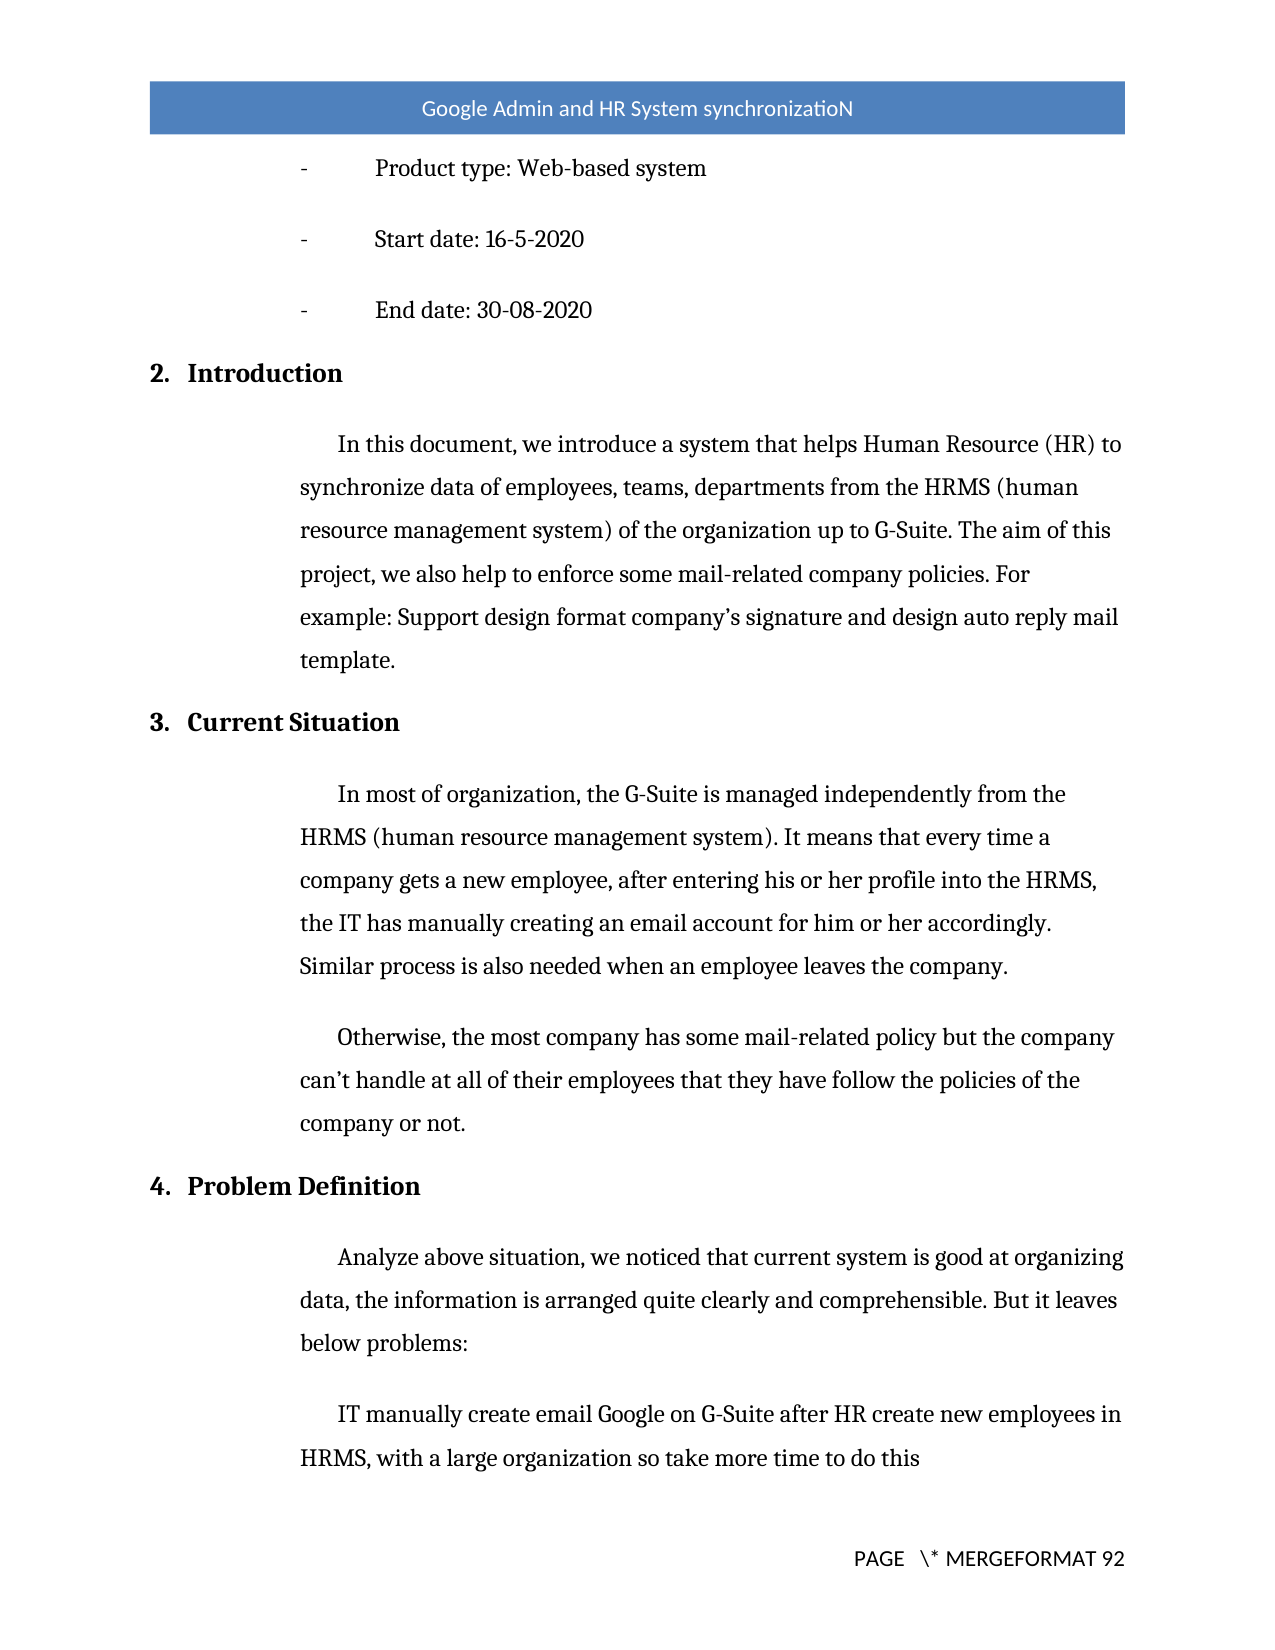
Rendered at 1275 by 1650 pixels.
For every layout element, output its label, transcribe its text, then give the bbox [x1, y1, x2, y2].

text IT manually create email Google on G-Suite after HR create new employees in HRMS, with a large organization so take more time to do this [300, 1396, 1125, 1477]
subtitle Problem Definition [150, 1167, 1125, 1205]
text - End date: 30-08-2020 [262, 292, 1125, 329]
text Otherwise, the most company has some mail-related policy but the company can’t handle at all of their employees that they have follow the policies of the company or not. [300, 1019, 1125, 1142]
text - Start date: 16-5-2020 [262, 221, 1125, 258]
text - Product type: Web-based system [262, 150, 1125, 187]
subtitle Current Situation [150, 704, 1125, 741]
subtitle Introduction [150, 354, 1125, 392]
text In this document, we introduce a system that helps Human Resource (HR) to synchronize data of employees, teams, departments from the HRMS (human resource management system) of the organization up to G-Suite. The aim of this project, we also help to enforce some mail-related company policies. For example: Support design format company’s signature and design auto reply mail template. [300, 426, 1125, 679]
text Analyze above situation, we noticed that current system is good at organizing data, the information is arranged quite clearly and comprehensible. But it leaves below problems: [300, 1239, 1125, 1362]
text In most of organization, the G-Suite is managed independently from the HRMS (human resource management system). It means that every time a company gets a new employee, after entering his or her profile into the HRMS, the IT has manually creating an email account for him or her accordingly. Similar process is also needed when an employee leaves the company. [300, 775, 1125, 985]
